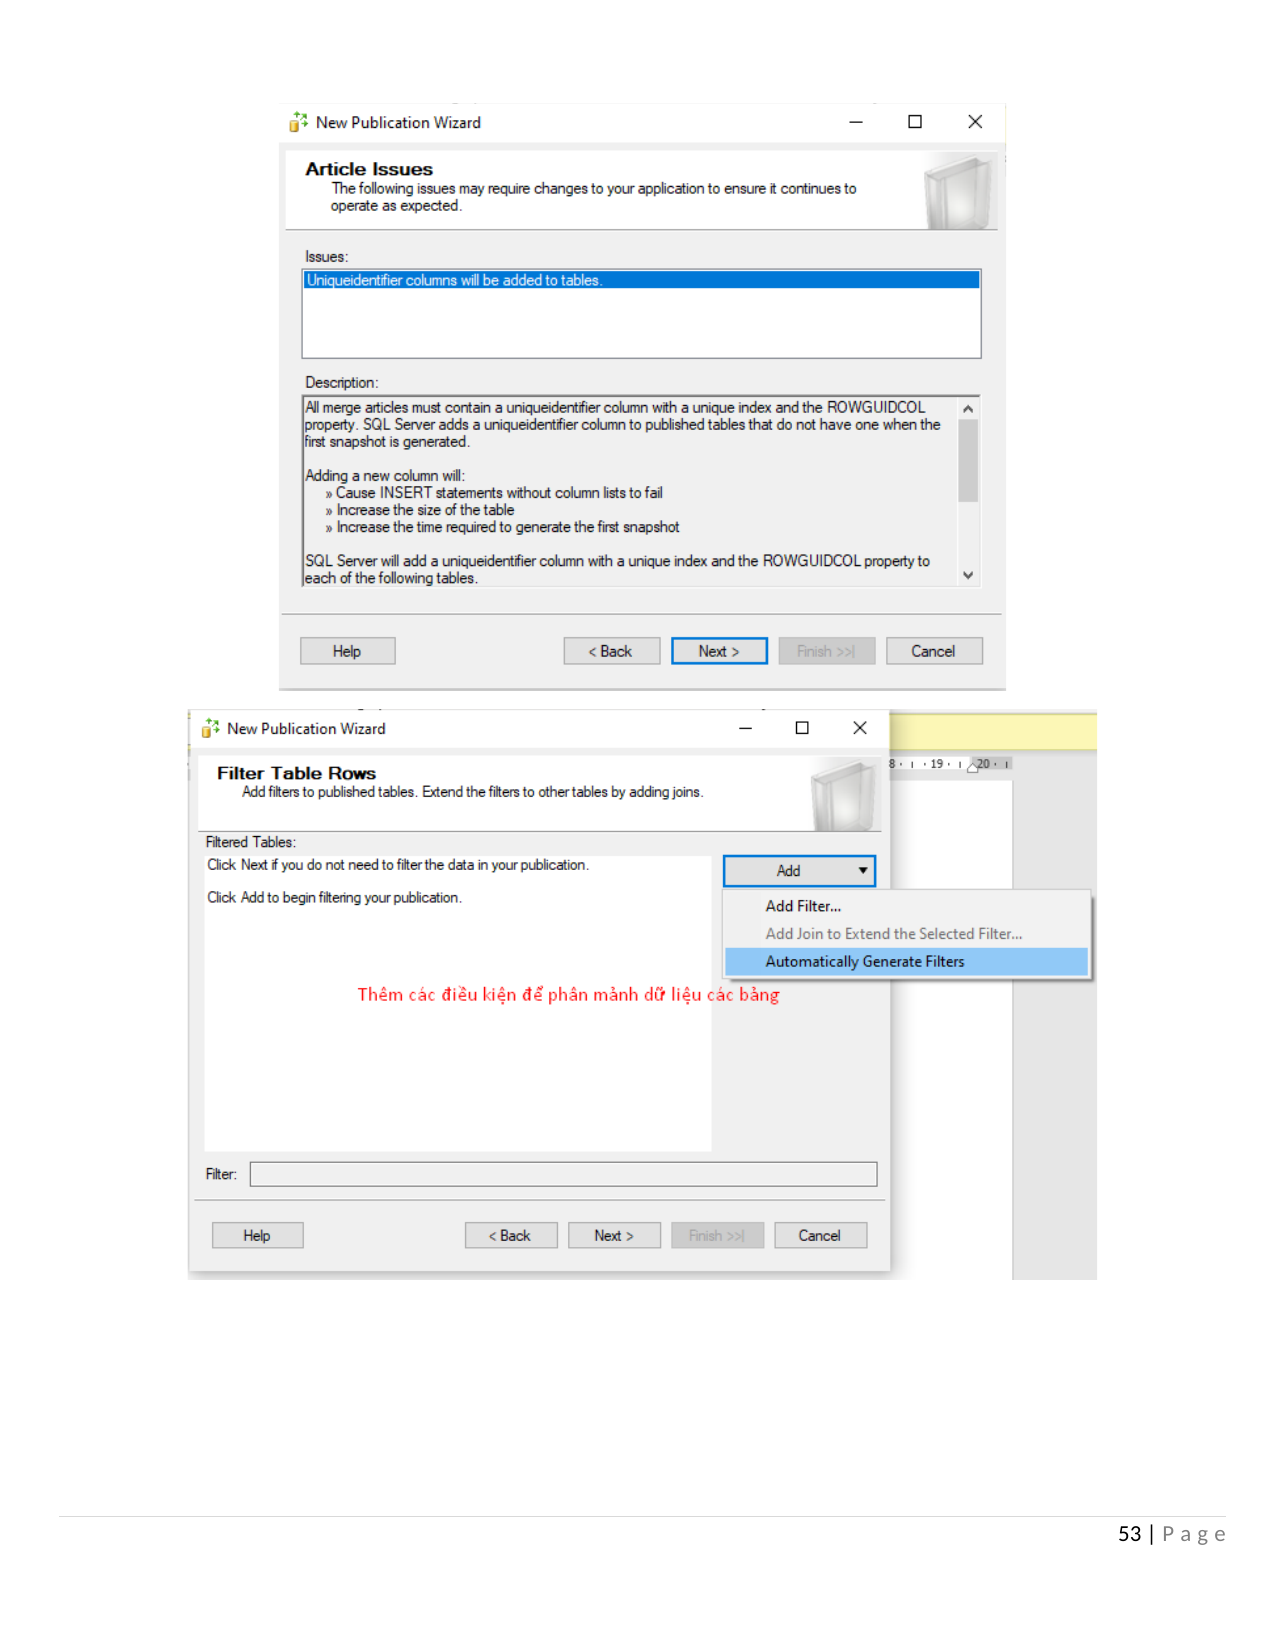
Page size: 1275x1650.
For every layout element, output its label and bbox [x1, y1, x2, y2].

picture [187, 709, 1098, 1280]
picture [278, 103, 1007, 691]
